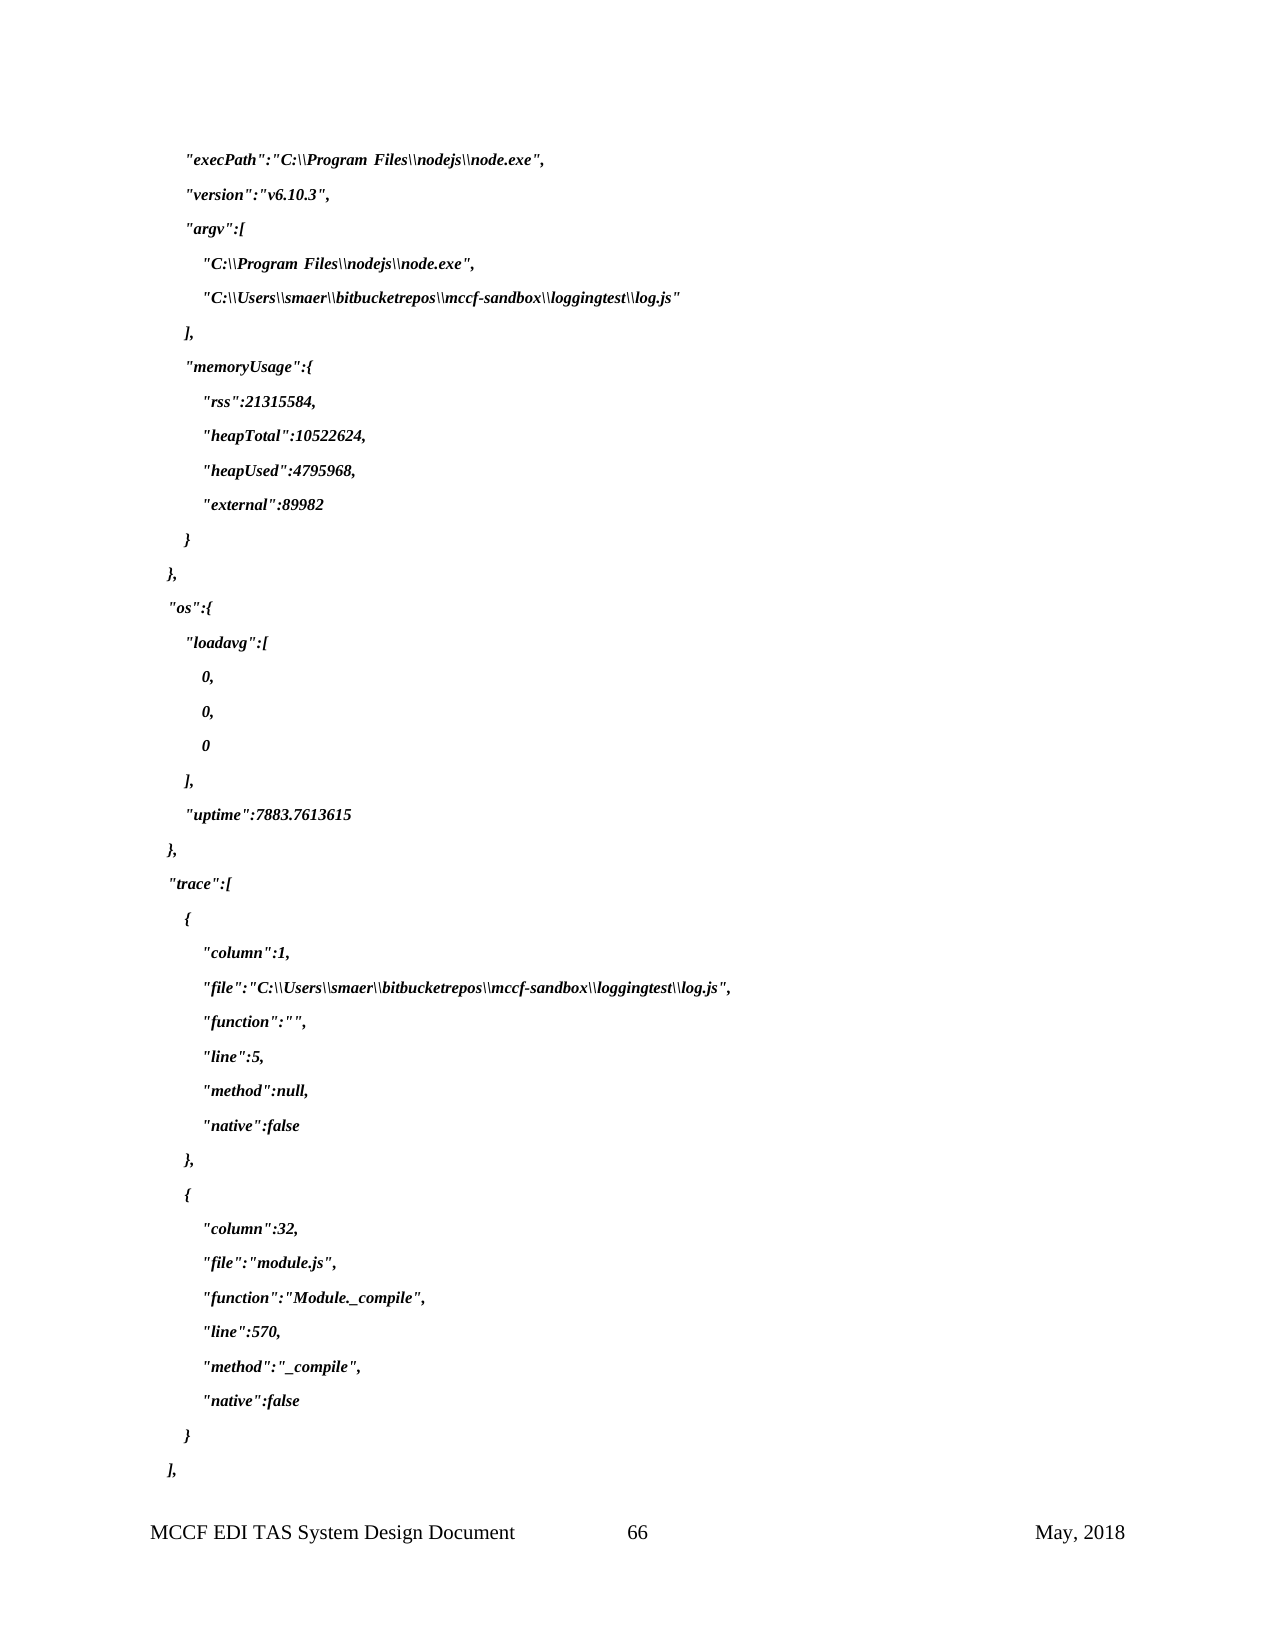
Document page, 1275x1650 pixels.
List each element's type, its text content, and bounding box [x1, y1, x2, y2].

text "heapUsed":4795968, [150, 460, 1125, 479]
text { [150, 1184, 1125, 1203]
text "rss":21315584, [150, 391, 1125, 411]
text "native":false [150, 1391, 1125, 1410]
text "method":"_compile", [150, 1357, 1125, 1376]
text 0, [150, 667, 1125, 686]
text "line":5, [150, 1046, 1125, 1066]
text "memoryUsage":{ [150, 357, 1125, 376]
text "C:\\Users\\smaer\\bitbucketrepos\\mccf-sandbox\\loggingtest\\log.js" [150, 288, 1125, 307]
text "os":{ [150, 598, 1125, 617]
text } [150, 1426, 1125, 1445]
text ], [150, 322, 1125, 342]
text "argv":[ [150, 219, 1125, 238]
text "function":"Module._compile", [150, 1288, 1125, 1307]
text }, [150, 1150, 1125, 1169]
text "trace":[ [150, 874, 1125, 893]
text ], [150, 1460, 1125, 1479]
text 0 [150, 736, 1125, 755]
text "native":false [150, 1115, 1125, 1134]
text "line":570, [150, 1322, 1125, 1341]
text "file":"module.js", [150, 1253, 1125, 1272]
text "execPath":"C:\\Program Files\\nodejs\\node.exe", [150, 150, 1125, 169]
text }, [150, 564, 1125, 583]
text "loadavg":[ [150, 633, 1125, 652]
text 0, [150, 702, 1125, 721]
text }, [150, 839, 1125, 859]
text "column":1, [150, 943, 1125, 962]
text "method":null, [150, 1081, 1125, 1100]
text "function":"", [150, 1012, 1125, 1031]
text "column":32, [150, 1219, 1125, 1238]
text "file":"C:\\Users\\smaer\\bitbucketrepos\\mccf-sandbox\\loggingtest\\log.js", [150, 977, 1125, 997]
text "C:\\Program Files\\nodejs\\node.exe", [150, 253, 1125, 273]
text } [150, 529, 1125, 548]
text { [150, 908, 1125, 928]
text "external":89982 [150, 495, 1125, 514]
text "uptime":7883.7613615 [150, 805, 1125, 824]
text ], [150, 771, 1125, 790]
text "version":"v6.10.3", [150, 184, 1125, 204]
text "heapTotal":10522624, [150, 426, 1125, 445]
